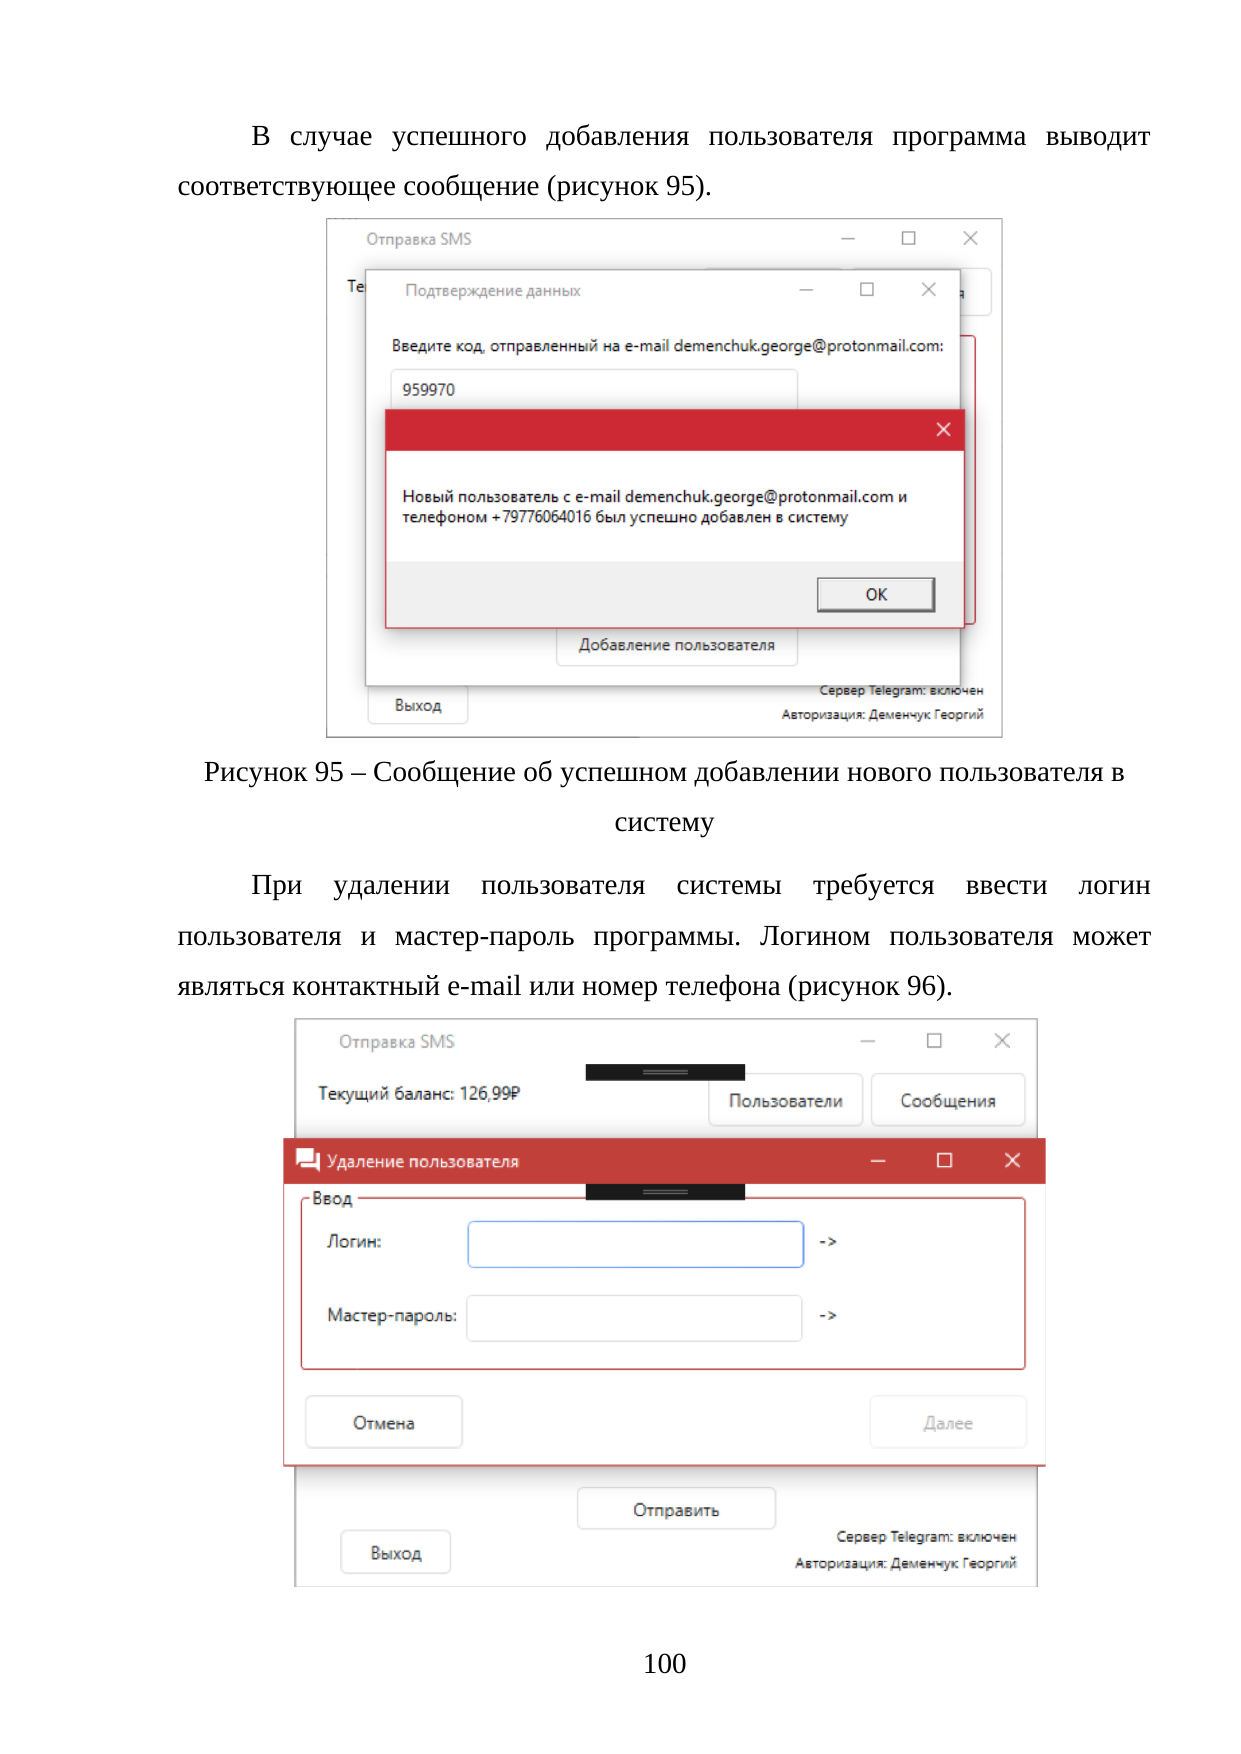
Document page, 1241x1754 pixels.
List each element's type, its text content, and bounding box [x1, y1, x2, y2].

text Рисунок 95 – Сообщение об успешном добавлении нового пользователя в систему [177, 754, 1152, 838]
picture [326, 218, 1003, 738]
text При удалении пользователя системы требуется ввести логин пользователя и мастер-пароль программы. Логином пользователя может являться контактный e-mail или номер телефона (рисунок 96). [177, 867, 1152, 1001]
picture [283, 1018, 1046, 1587]
text В случае успешного добавления пользователя программа выводит соответствующее сообщение (рисунок 95). [177, 118, 1152, 202]
